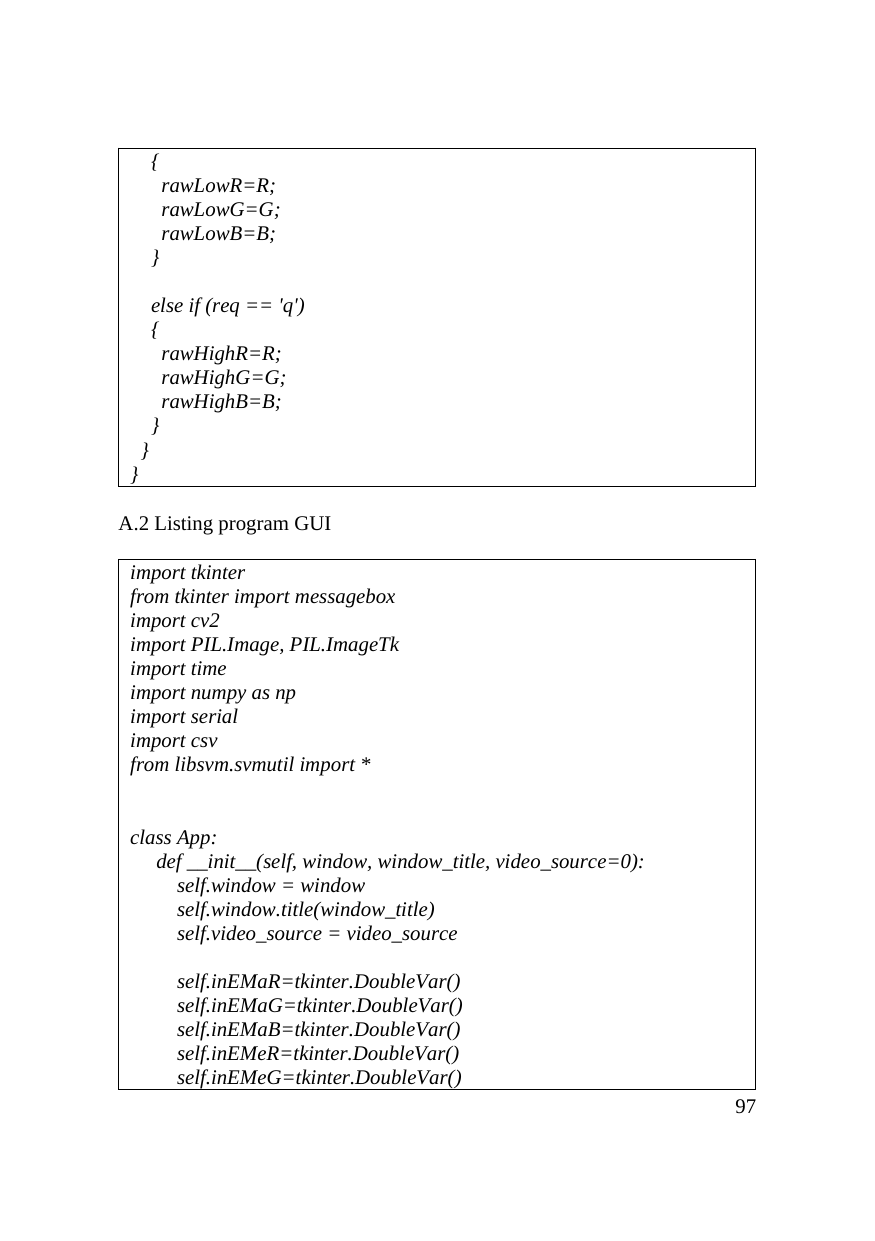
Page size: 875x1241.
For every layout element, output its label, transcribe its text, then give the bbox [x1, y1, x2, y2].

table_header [119, 149, 755, 486]
text A.2 Listing program GUI [118, 511, 756, 535]
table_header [119, 560, 755, 1089]
